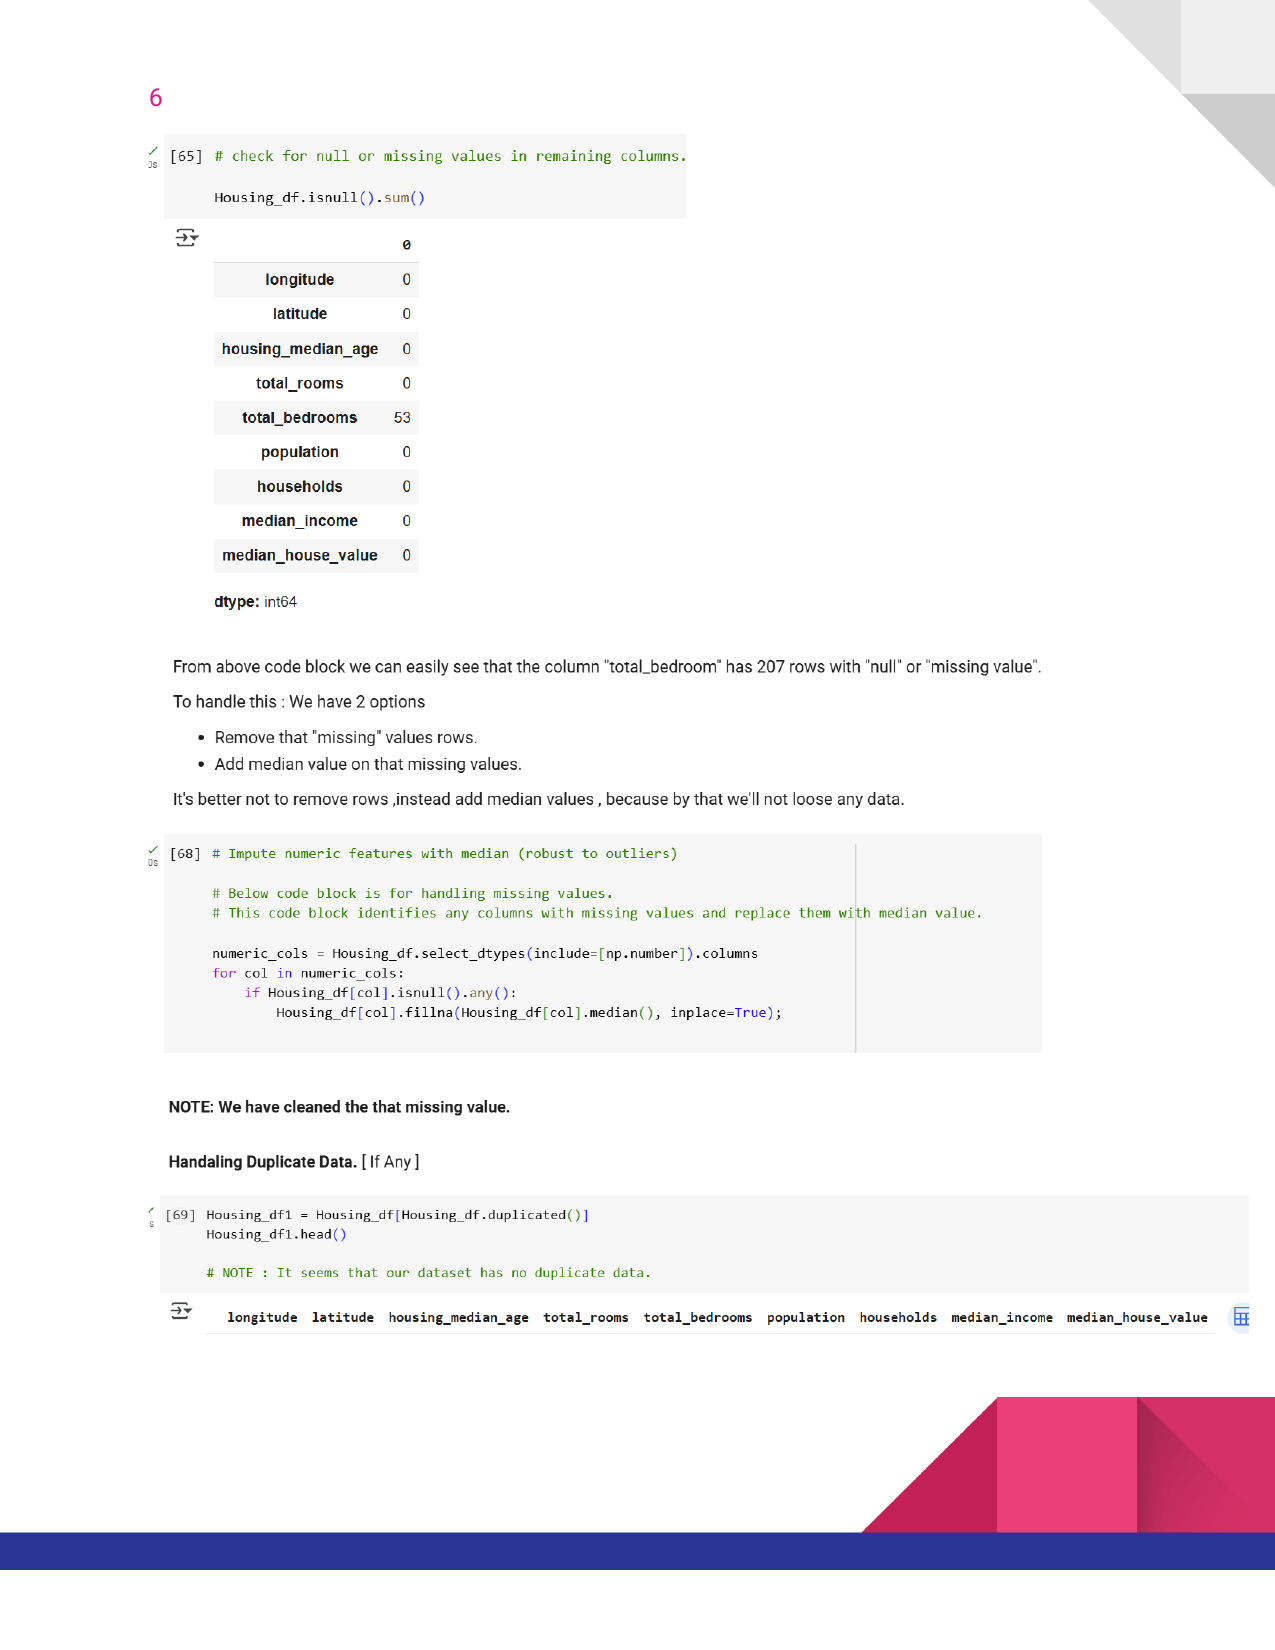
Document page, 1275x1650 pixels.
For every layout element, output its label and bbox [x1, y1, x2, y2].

picture [1087, 0, 1275, 188]
picture [148, 651, 1043, 1054]
picture [0, 1395, 1275, 1570]
picture [148, 1084, 1250, 1348]
picture [148, 122, 686, 620]
